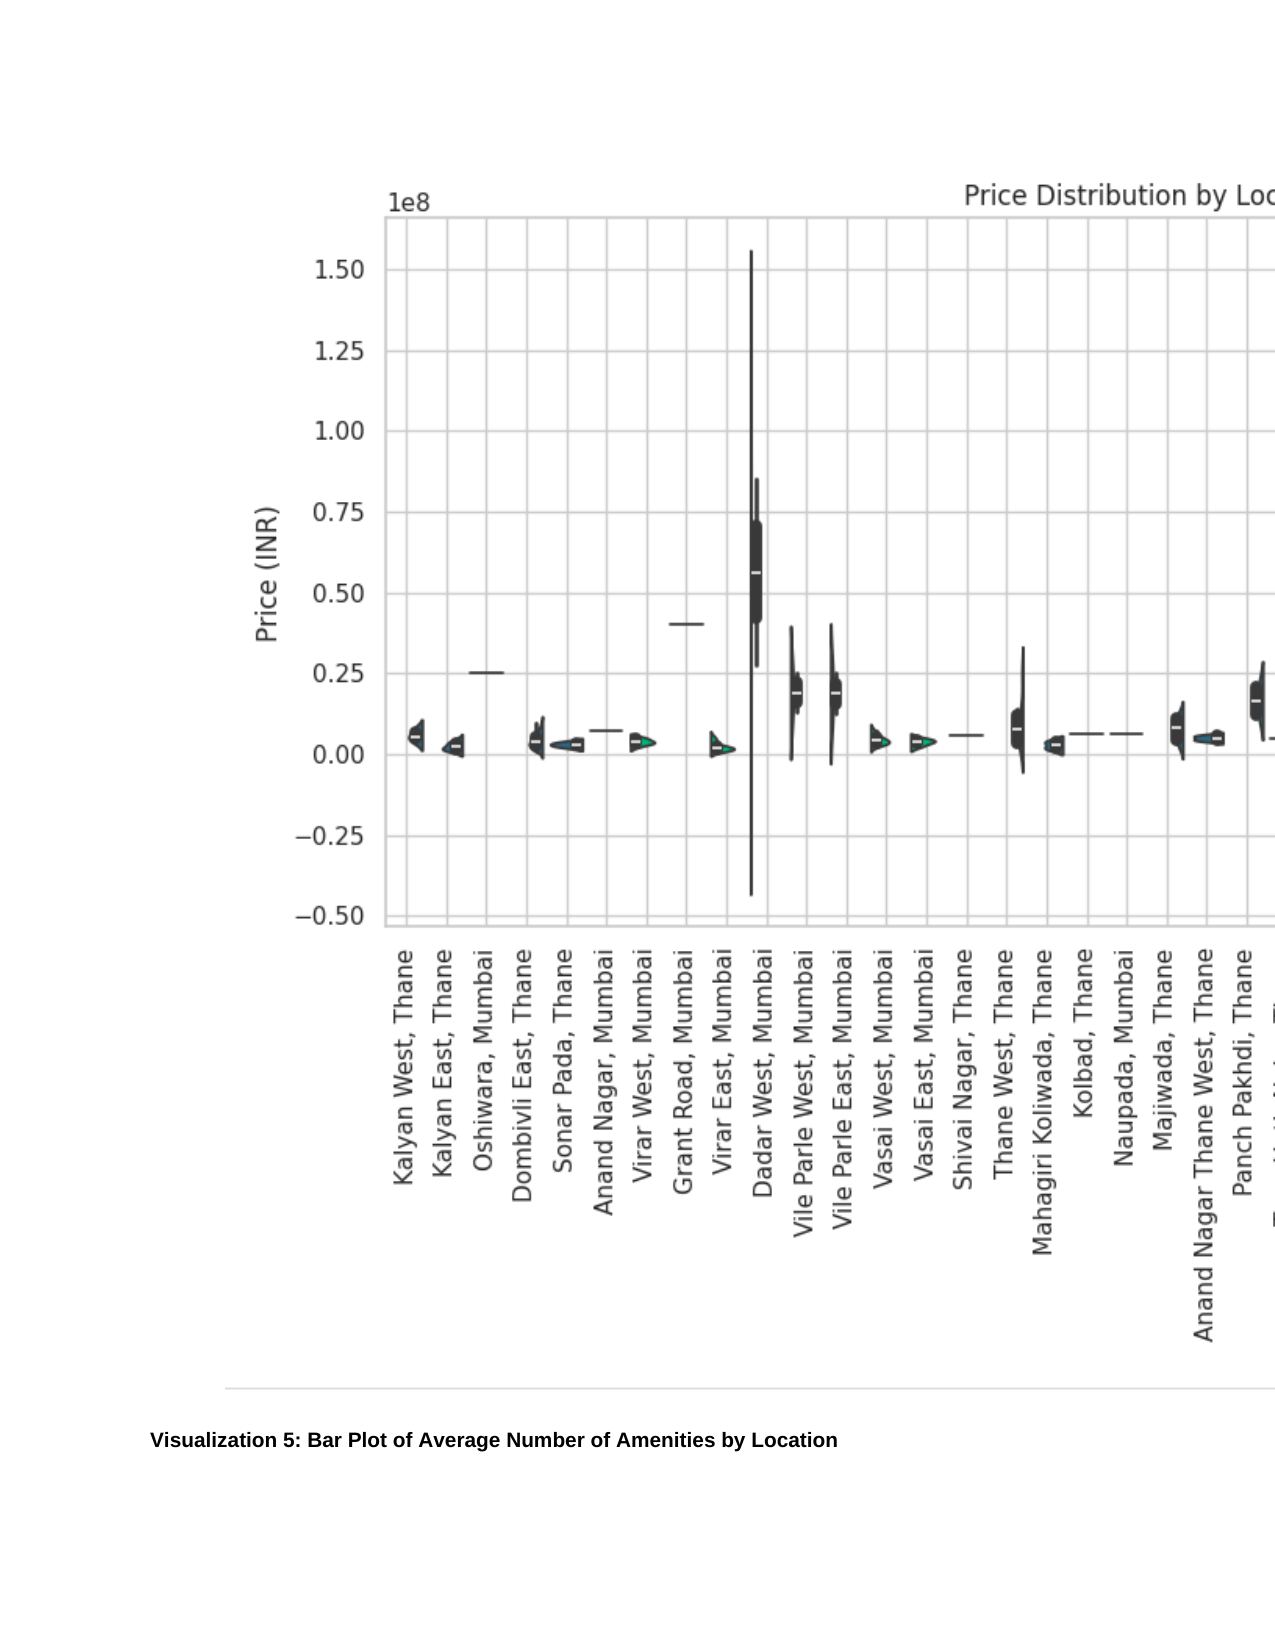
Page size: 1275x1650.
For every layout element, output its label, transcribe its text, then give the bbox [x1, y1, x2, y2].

subtitle Visualization 5: Bar Plot of Average Number of Amenities by Location [150, 1428, 1125, 1452]
picture [225, 150, 1275, 1399]
